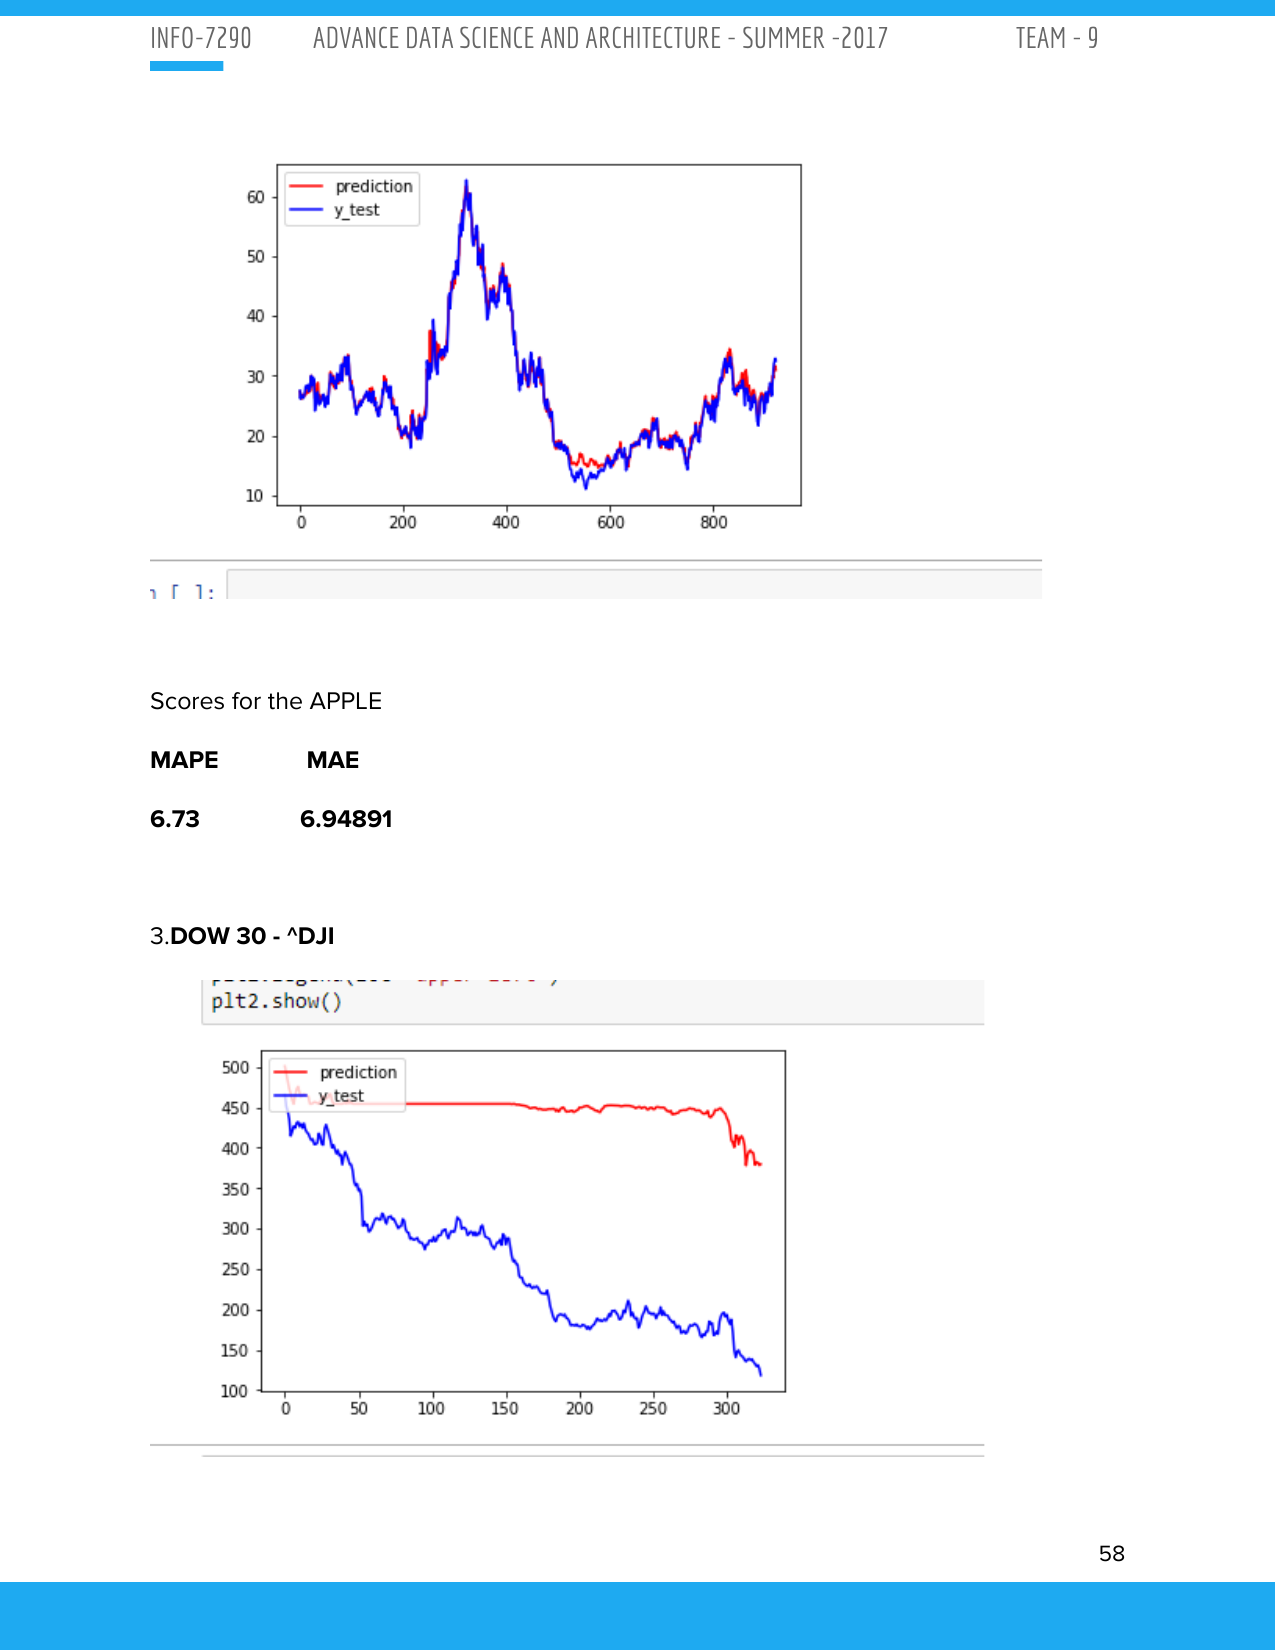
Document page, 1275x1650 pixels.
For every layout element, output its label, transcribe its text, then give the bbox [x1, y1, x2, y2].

picture [150, 61, 224, 71]
text 6.73 6.94891 [150, 804, 1125, 834]
picture [0, 1582, 1275, 1650]
picture [150, 150, 1043, 599]
text Scores for the APPLE [150, 686, 1125, 717]
picture [0, 0, 1275, 16]
text 3.DOW 30 - ^DJI [150, 922, 1125, 952]
text MAPE MAE [150, 745, 1125, 776]
picture [150, 980, 985, 1457]
